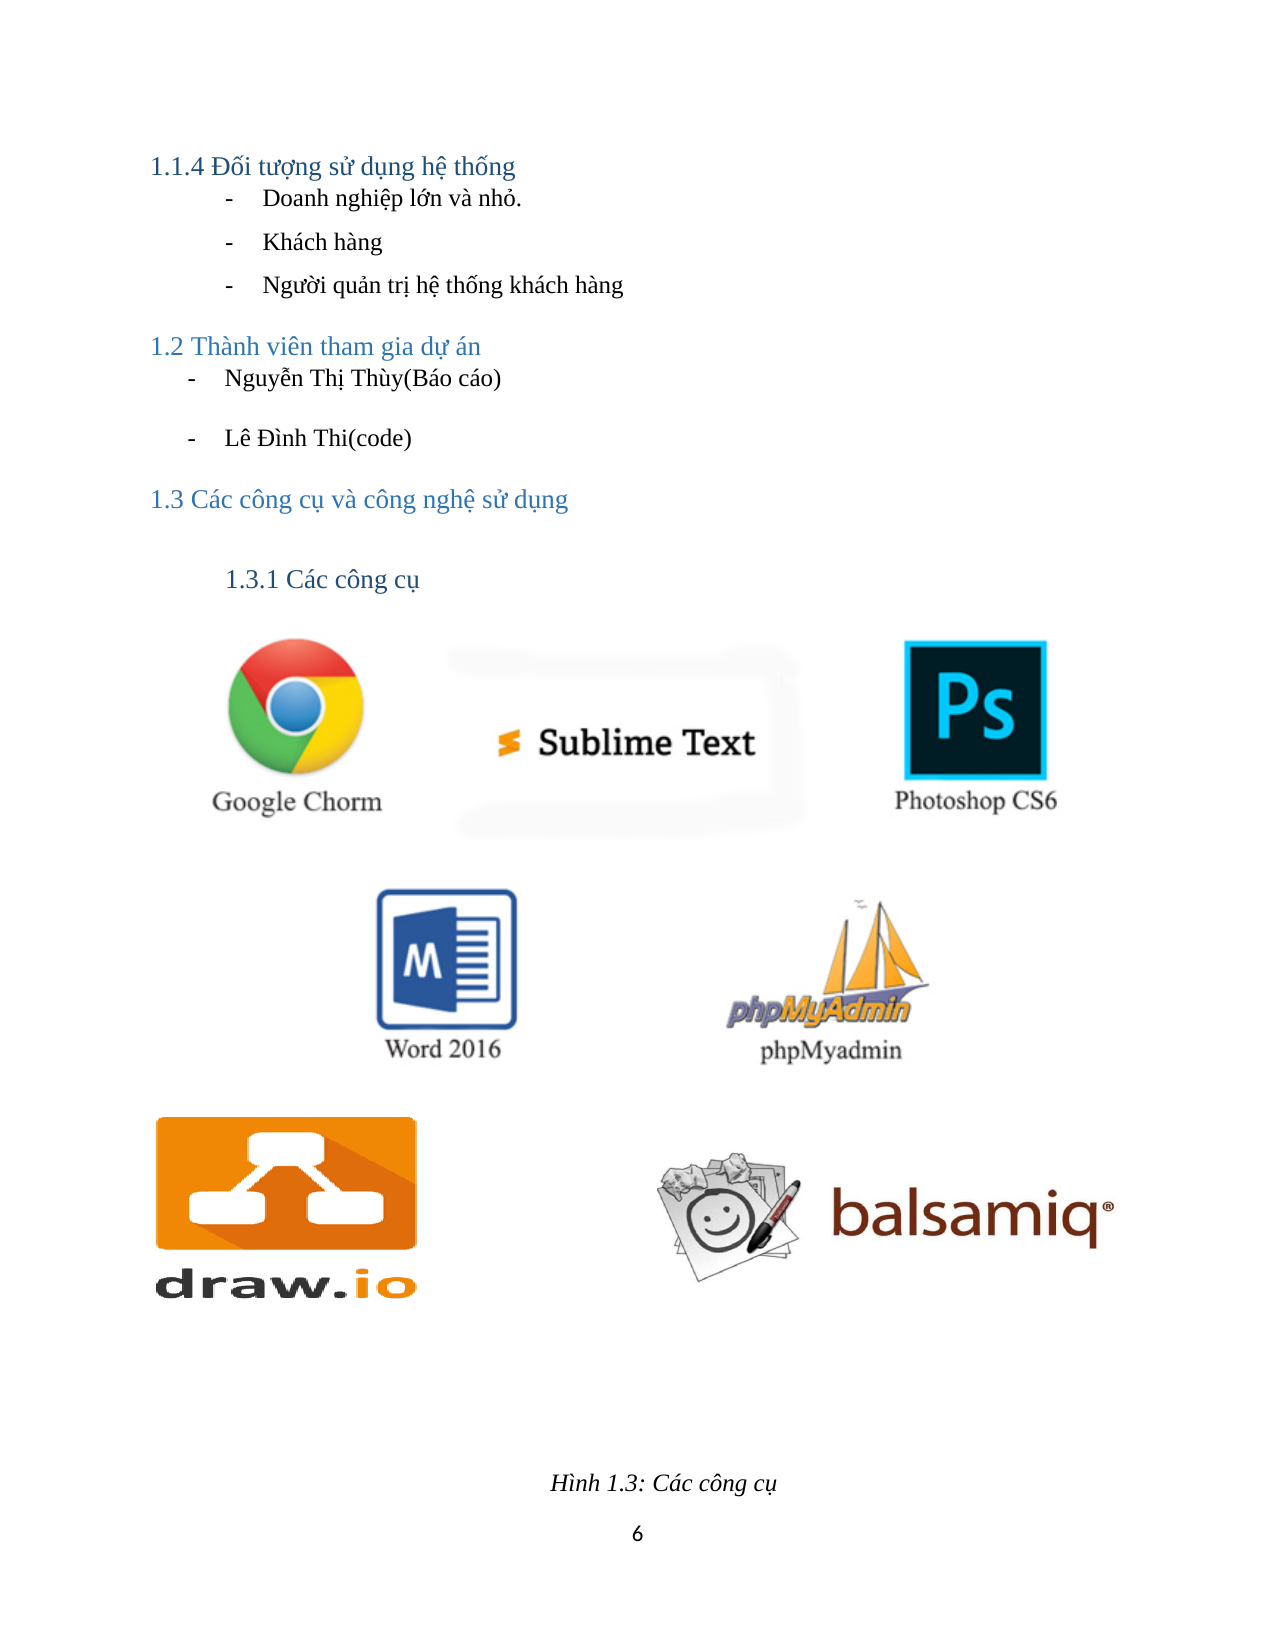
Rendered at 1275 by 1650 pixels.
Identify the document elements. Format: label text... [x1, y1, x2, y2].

list Người quản trị hệ thống khách hàng [225, 270, 1125, 298]
list Lê Đình Thi(code) [187, 423, 1125, 452]
list Nguyễn Thị Thùy(Báo cáo) [187, 363, 1125, 392]
list Hình 1.3: Các công cụ [205, 1468, 1125, 1497]
list Doanh nghiệp lớn và nhỏ. [225, 183, 1125, 212]
subtitle 1.1.4 Đối tượng sử dụng hệ thống [150, 150, 1125, 181]
subtitle 1.3 Các công cụ và công nghệ sử dụng [150, 483, 1125, 514]
picture [656, 1131, 1118, 1299]
picture [150, 596, 1125, 1099]
subtitle 1.2 Thành viên tham gia dự án [150, 329, 1125, 361]
picture [150, 1117, 427, 1299]
subtitle 1.3.1 Các công cụ [150, 563, 1125, 594]
list Khách hàng [225, 227, 1125, 255]
